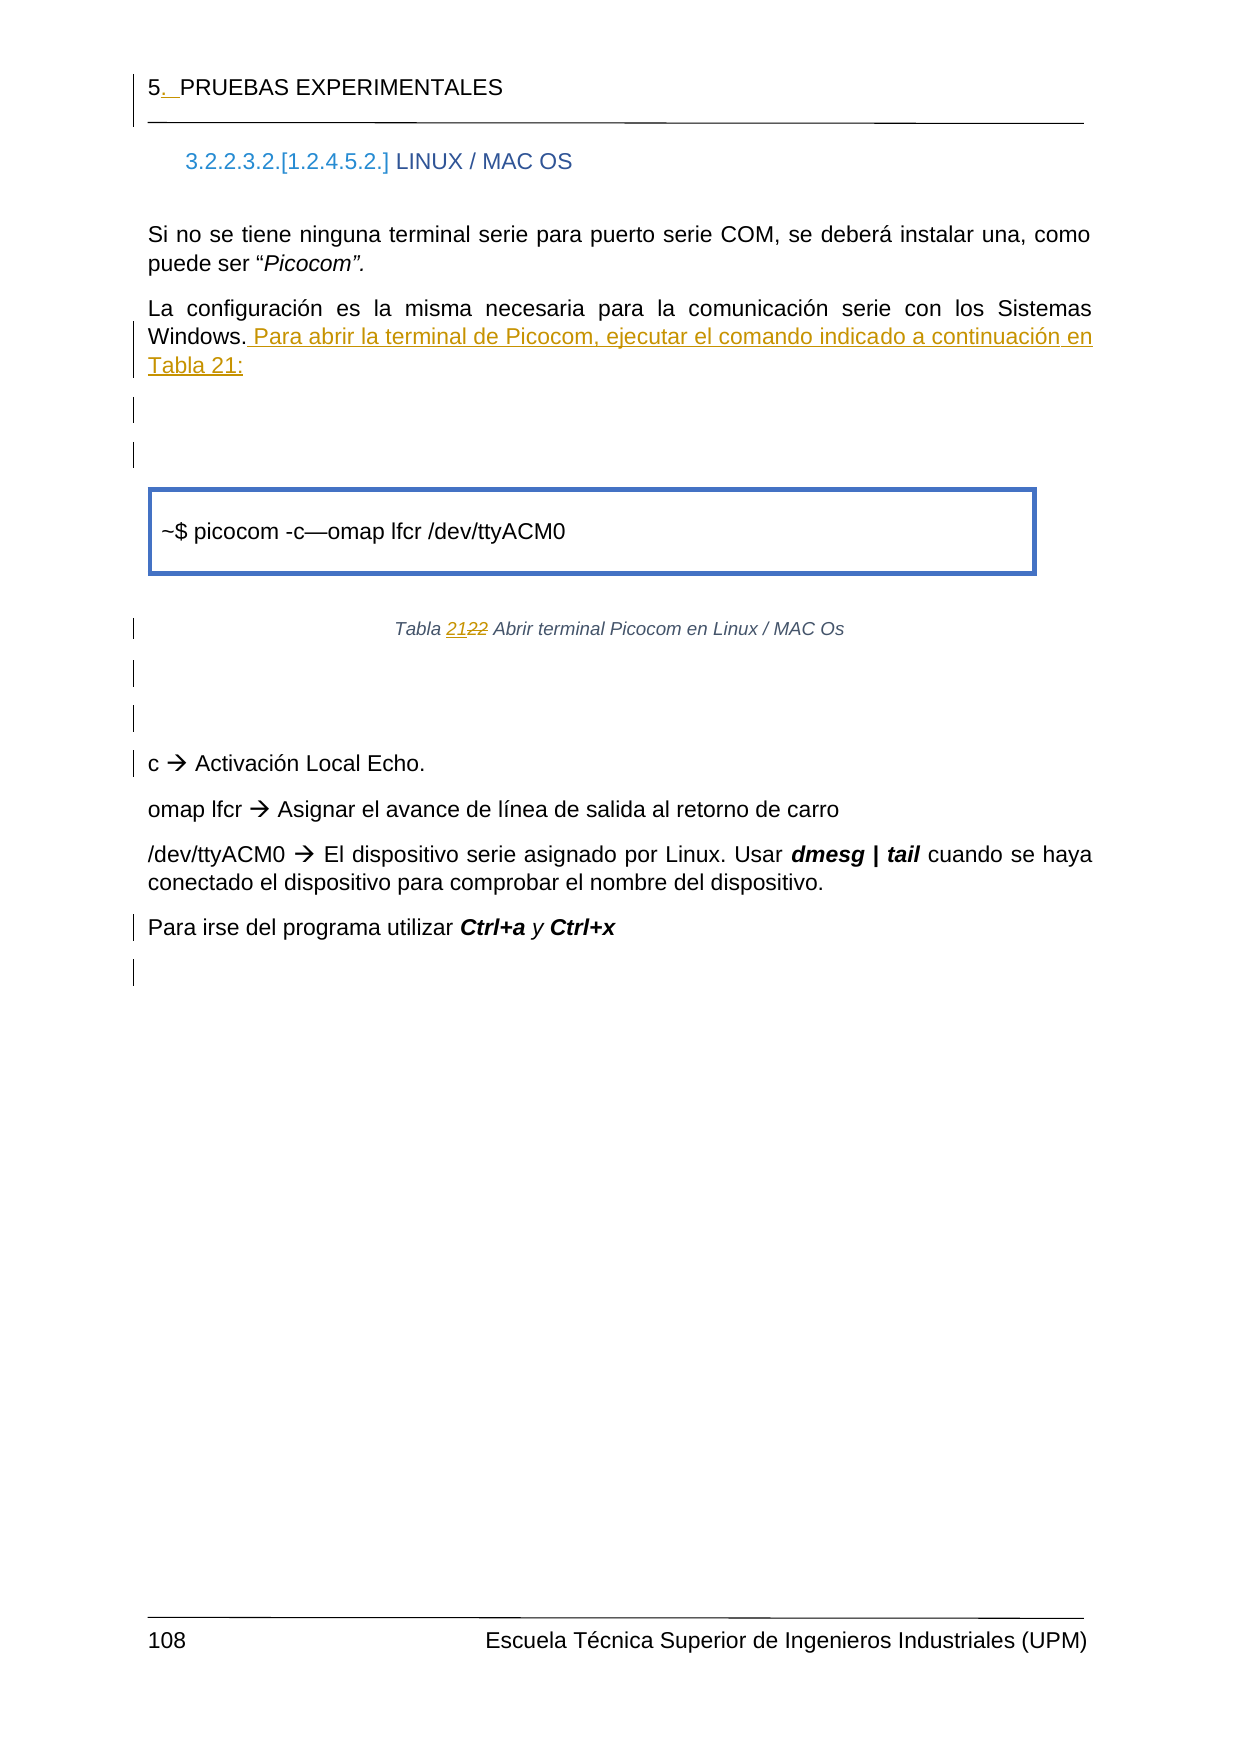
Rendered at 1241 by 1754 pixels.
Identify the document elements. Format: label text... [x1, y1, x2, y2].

text Si no se tiene ninguna terminal serie para puerto serie COM, se deberá instalar una, como puede ser “Picocom”. [148, 221, 1092, 276]
subtitle LINUX / MAC OS [185, 148, 1092, 174]
text c Activación Local Echo. [148, 750, 1092, 777]
text /dev/ttyACM0 El dispositivo serie asignado por Linux. Usar dmesg | tail cuando se haya conectado el dispositivo para comprobar el nombre del dispositivo. [148, 841, 1092, 895]
table_header ~$ picocom -c—omap lfcr /dev/ttyACM0 [152, 492, 1032, 571]
text omap lfcr Asignar el avance de línea de salida al retorno de carro [148, 796, 1092, 822]
text La configuración es la misma necesaria para la comunicación serie con los Sistemas Windows. [148, 295, 1092, 378]
text Tabla Abrir terminal Picocom en Linux / MAC Os [148, 618, 1092, 639]
text Para irse del programa utilizar Ctrl+a y Ctrl+x [148, 914, 1092, 941]
